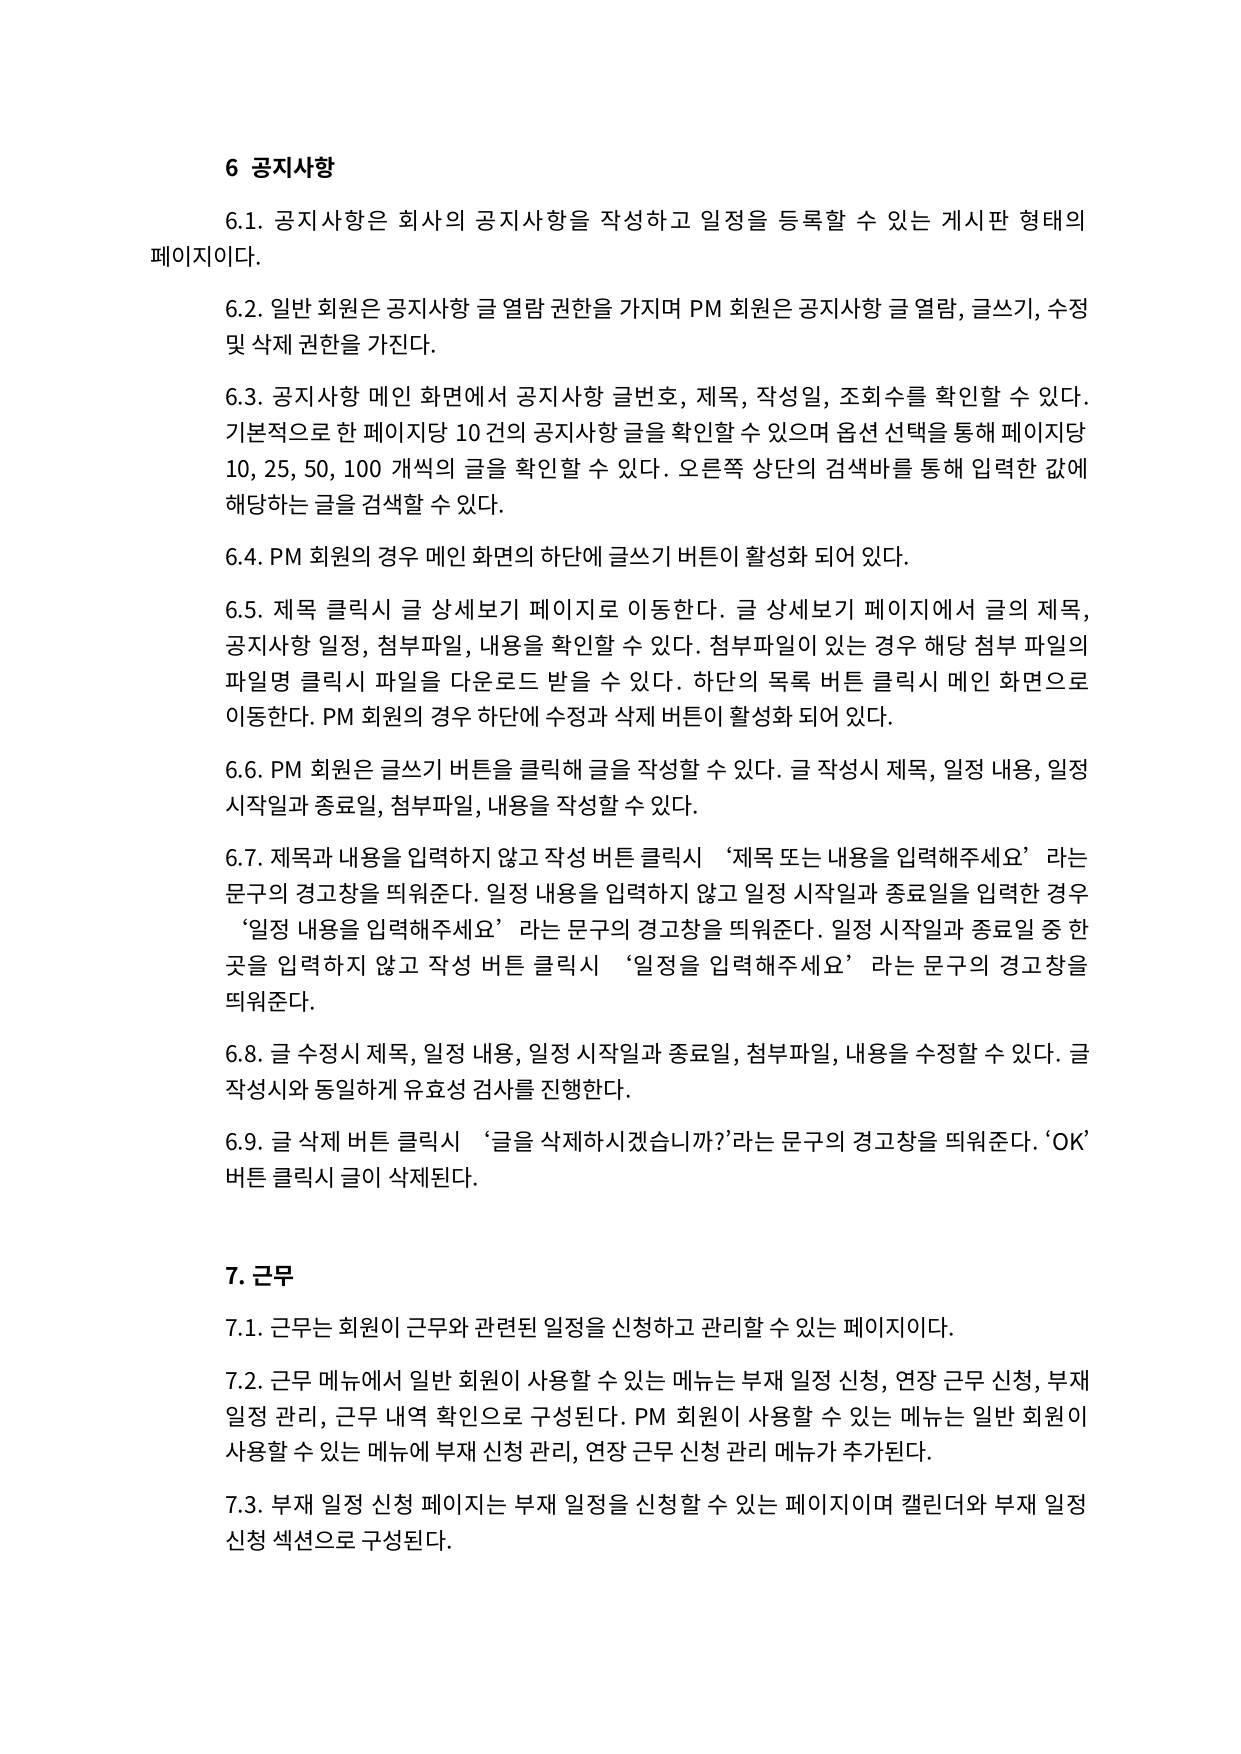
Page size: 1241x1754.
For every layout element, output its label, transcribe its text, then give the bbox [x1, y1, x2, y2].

text 7.1. 근무는 회원이 근무와 관련된 일정을 신청하고 관리할 수 있는 페이지이다. [225, 1310, 1090, 1343]
text 6.5. 제목 클릭시 글 상세보기 페이지로 이동한다. 글 상세보기 페이지에서 글의 제목, 공지사항 일정, 첨부파일, 내용을 확인할 수 있다. 첨부파일이 있는 경우 해당 첨부 파일의 파일명 클릭시 파일을 다운로드 받을 수 있다. 하단의 목록 버튼 클릭시 메인 화면으로 이동한다. PM 회원의 경우 하단에 수정과 삭제 버튼이 활성화 되어 있다. [225, 592, 1090, 732]
text 6.1. 공지사항은 회사의 공지사항을 작성하고 일정을 등록할 수 있는 게시판 형태의 페이지이다. [150, 202, 1090, 272]
text 6.6. PM 회원은 글쓰기 버튼을 클릭해 글을 작성할 수 있다. 글 작성시 제목, 일정 내용, 일정 시작일과 종료일, 첨부파일, 내용을 작성할 수 있다. [225, 752, 1090, 821]
text 7.2. 근무 메뉴에서 일반 회원이 사용할 수 있는 메뉴는 부재 일정 신청, 연장 근무 신청, 부재 일정 관리, 근무 내역 확인으로 구성된다. PM 회원이 사용할 수 있는 메뉴는 일반 회원이 사용할 수 있는 메뉴에 부재 신청 관리, 연장 근무 신청 관리 메뉴가 추가된다. [225, 1363, 1090, 1467]
text 6.2. 일반 회원은 공지사항 글 열람 권한을 가지며 PM 회원은 공지사항 글 열람, 글쓰기, 수정 및 삭제 권한을 가진다. [225, 291, 1090, 360]
text 7.3. 부재 일정 신청 페이지는 부재 일정을 신청할 수 있는 페이지이며 캘린더와 부재 일정 신청 섹션으로 구성된다. [225, 1487, 1090, 1556]
text 6.3. 공지사항 메인 화면에서 공지사항 글번호, 제목, 작성일, 조회수를 확인할 수 있다. 기본적으로 한 페이지당 10건의 공지사항 글을 확인할 수 있으며 옵션 선택을 통해 페이지당 10, 25, 50, 100 개씩의 글을 확인할 수 있다. 오른쪽 상단의 검색바를 통해 입력한 값에 해당하는 글을 검색할 수 있다. [225, 379, 1090, 520]
text 6.8. 글 수정시 제목, 일정 내용, 일정 시작일과 종료일, 첨부파일, 내용을 수정할 수 있다. 글 작성시와 동일하게 유효성 검사를 진행한다. [225, 1036, 1090, 1105]
text 6.9. 글 삭제 버튼 클릭시 ‘글을 삭제하시겠습니까?’라는 문구의 경고창을 띄워준다. ‘OK’ 버튼 클릭시 글이 삭제된다. [225, 1124, 1090, 1193]
text 6 공지사항 [150, 150, 1090, 183]
text 6.7. 제목과 내용을 입력하지 않고 작성 버튼 클릭시 ‘제목 또는 내용을 입력해주세요’라는 문구의 경고창을 띄워준다. 일정 내용을 입력하지 않고 일정 시작일과 종료일을 입력한 경우 ‘일정 내용을 입력해주세요’라는 문구의 경고창을 띄워준다. 일정 시작일과 종료일 중 한 곳을 입력하지 않고 작성 버튼 클릭시 ‘일정을 입력해주세요’라는 문구의 경고창을 띄워준다. [225, 840, 1090, 1017]
text 7. 근무 [150, 1258, 1090, 1291]
text 6.4. PM 회원의 경우 메인 화면의 하단에 글쓰기 버튼이 활성화 되어 있다. [225, 539, 1090, 572]
